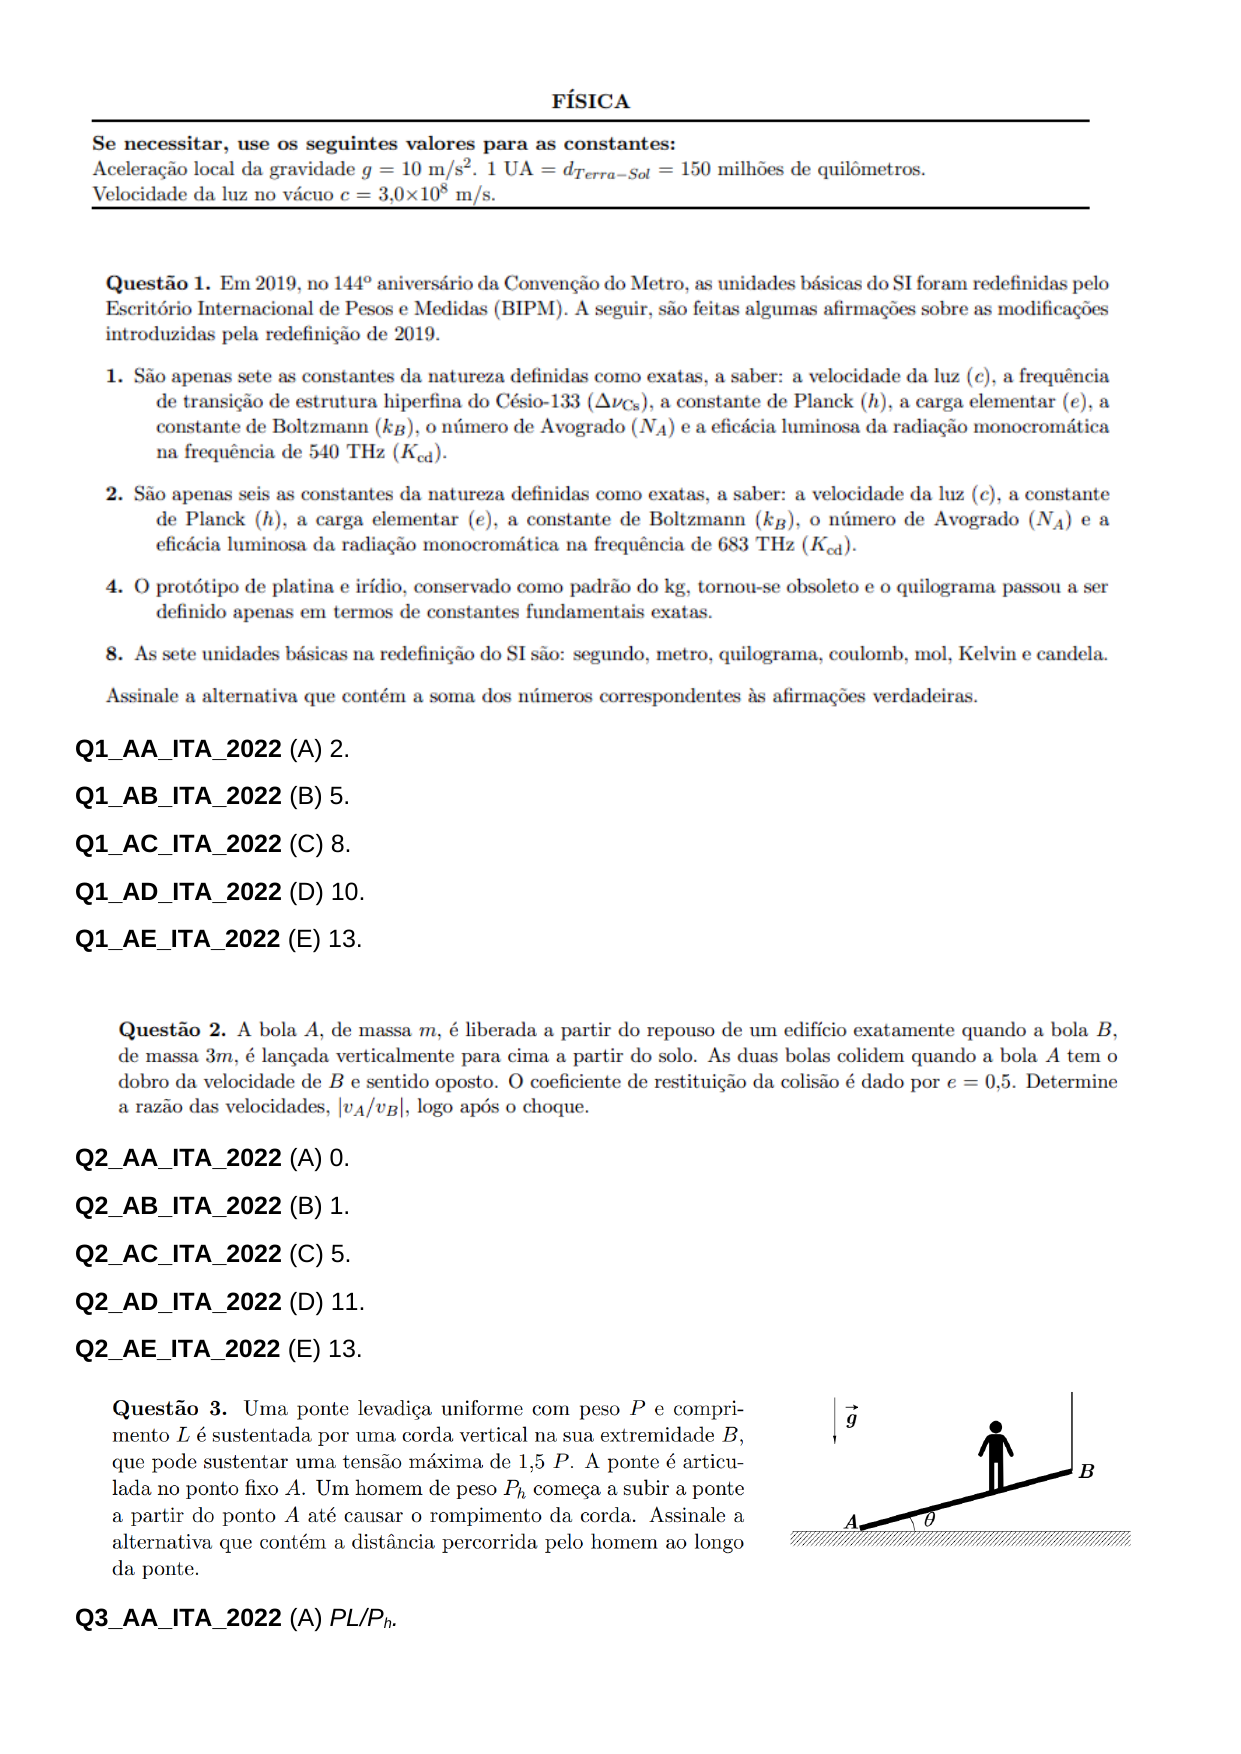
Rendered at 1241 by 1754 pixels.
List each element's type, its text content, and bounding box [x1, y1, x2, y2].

text Q1_AD_ITA_2022 (D) 10. [75, 877, 1165, 905]
text Q1_AA_ITA_2022 (A) 2. [75, 733, 1165, 762]
text Q2_AD_ITA_2022 (D) 11. [75, 1286, 1165, 1315]
text Q1_AE_ITA_2022 (E) 13. [75, 924, 1165, 953]
text Q2_AB_ITA_2022 (B) 1. [75, 1191, 1165, 1220]
text Q3_AA_ITA_2022 (A) PL/Ph. [75, 1603, 1165, 1632]
picture [75, 972, 1166, 1125]
text Q1_AC_ITA_2022 (C) 8. [75, 829, 1165, 858]
text Q2_AC_ITA_2022 (C) 5. [75, 1239, 1165, 1267]
text Q2_AA_ITA_2022 (A) 0. [75, 1143, 1165, 1172]
picture [80, 246, 1160, 715]
picture [75, 1381, 1166, 1585]
text Q1_AB_ITA_2022 (B) 5. [75, 781, 1165, 810]
picture [75, 75, 1118, 228]
text Q2_AE_ITA_2022 (E) 13. [75, 1334, 1165, 1363]
